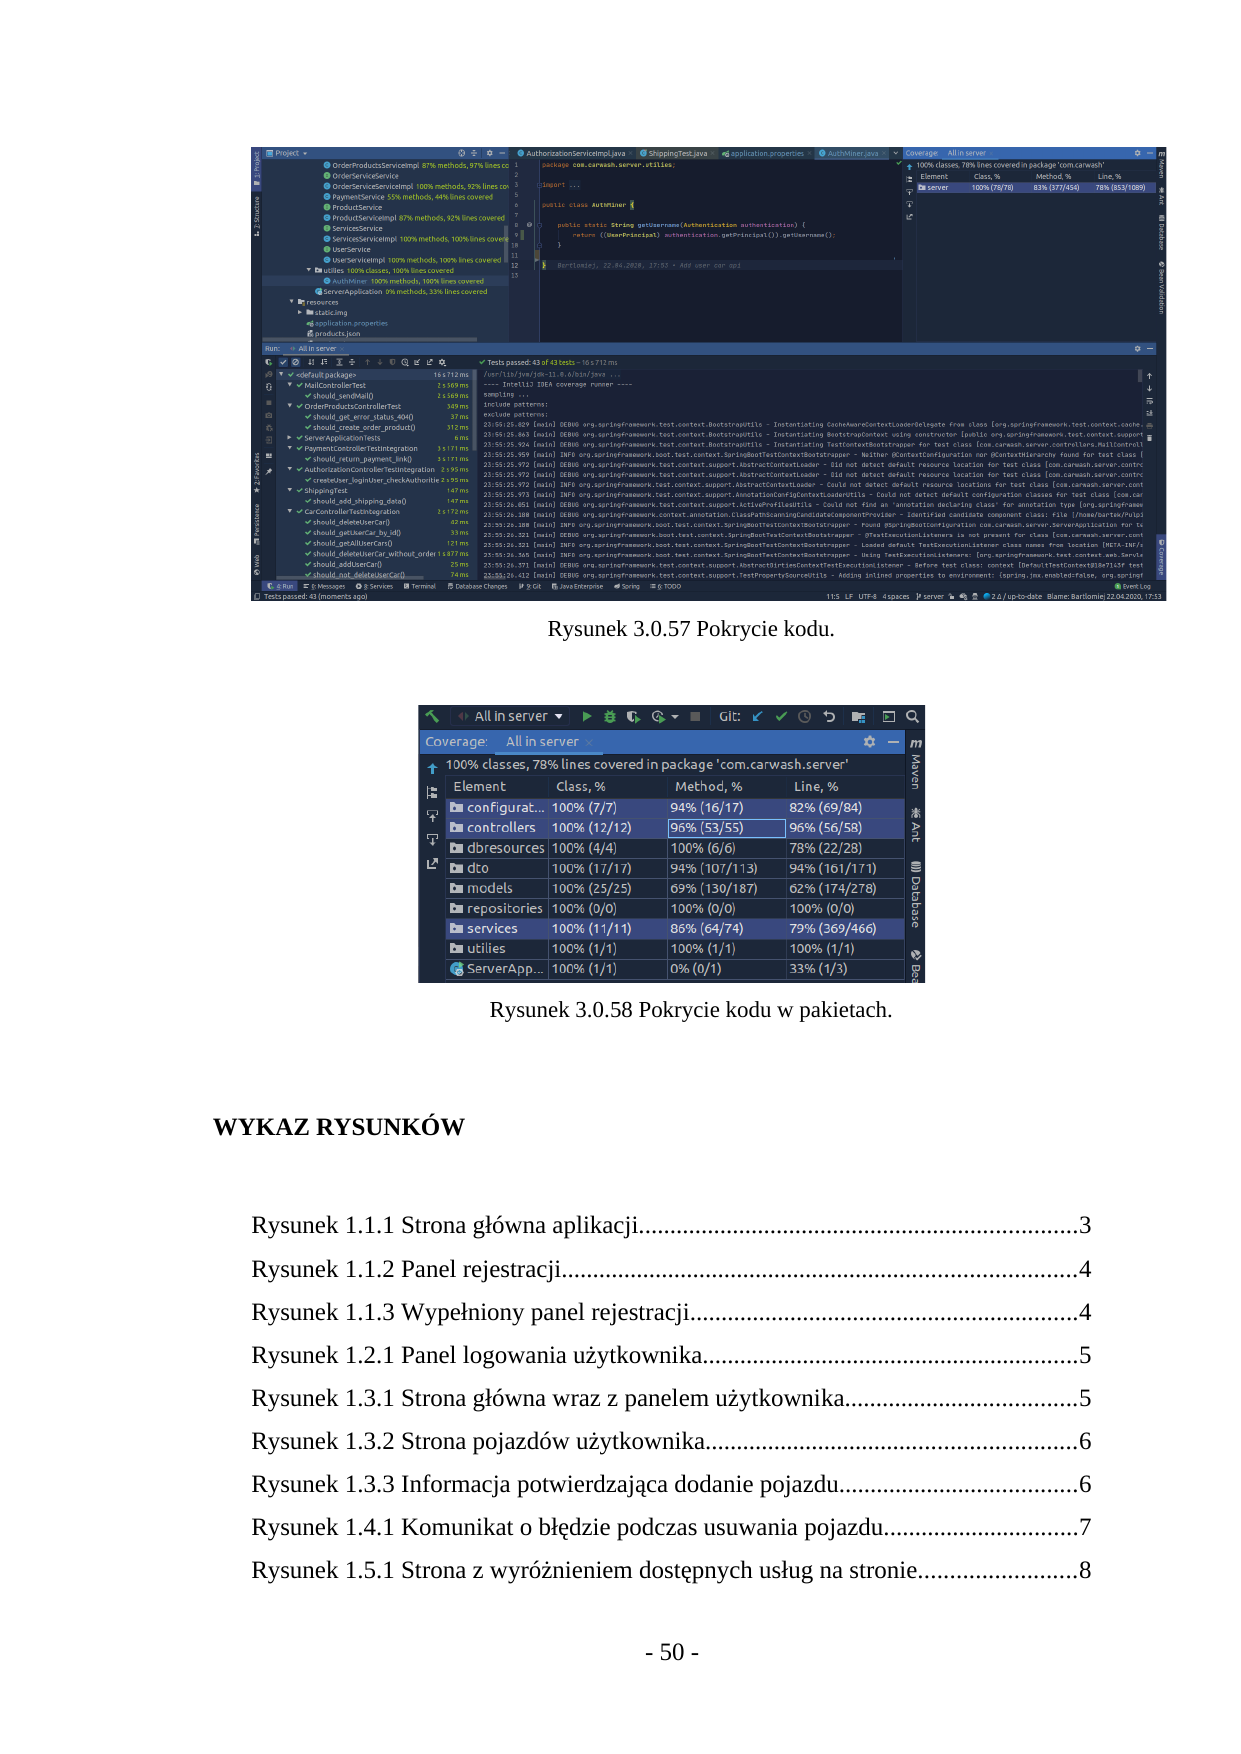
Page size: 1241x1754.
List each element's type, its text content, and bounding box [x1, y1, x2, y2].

subtitle Wykaz rysunków [213, 1112, 1092, 1141]
text Rysunek 1.1.1 Strona główna aplikacji. 3 [177, 1211, 1092, 1239]
text Rysunek 1.3.3 Informacja potwierdzająca dodanie pojazdu. 6 [177, 1469, 1092, 1498]
text Rysunek 1.2.1 Panel logowania użytkownika. 5 [177, 1340, 1092, 1369]
text Rysunek 1.4.1 Komunikat o błędzie podczas usuwania pojazdu. 7 [177, 1512, 1092, 1541]
text Rysunek 1.3.2 Strona pojazdów użytkownika. 6 [177, 1426, 1092, 1455]
text Rysunek 1.1.2 Panel rejestracji. 4 [177, 1254, 1092, 1282]
picture [251, 147, 1167, 601]
text Rysunek 1.1.3 Wypełniony panel rejestracji. 4 [177, 1297, 1092, 1326]
text Rysunek 1.5.1 Strona z wyróżnieniem dostępnych usług na stronie. 8 [177, 1556, 1092, 1584]
picture [418, 705, 926, 983]
text Rysunek 1.3.1 Strona główna wraz z panelem użytkownika. 5 [177, 1383, 1092, 1412]
